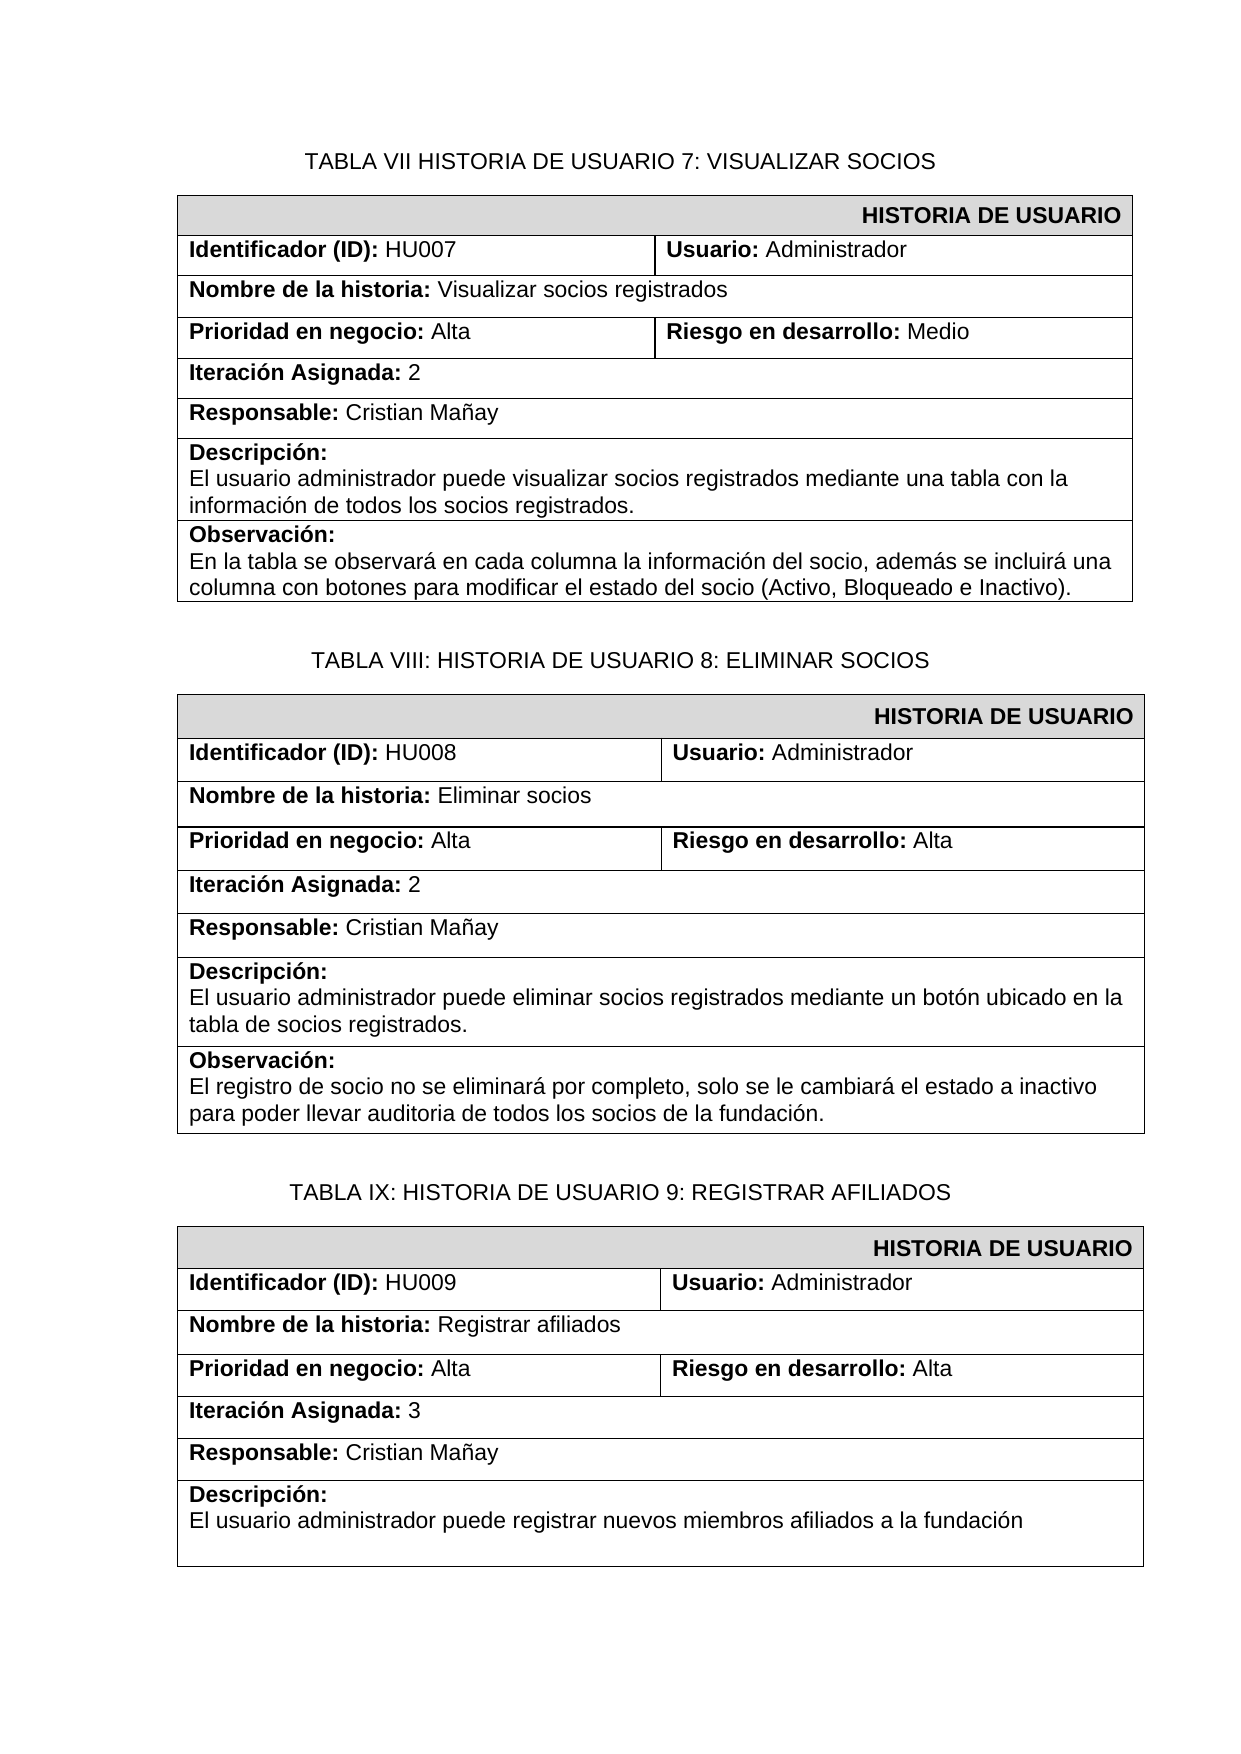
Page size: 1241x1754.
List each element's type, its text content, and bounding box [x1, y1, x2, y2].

text TABLA VIII: HISTORIA DE USUARIO 8: ELIMINAR SOCIOS [177, 647, 1063, 673]
table_header HISTORIA DE USUARIO [178, 695, 1144, 738]
table_cell Iteración Asignada: 3 [178, 1397, 1143, 1438]
table_cell Riesgo en desarrollo: Alta [661, 1355, 1143, 1396]
table_cell Usuario: Administrador [656, 236, 1132, 275]
table_cell Observación: En la tabla se observará en cada columna la información del socio, además se incluirá una columna con botones para modificar el estado del socio (Activo, Bloqueado e Inactivo). [178, 521, 1132, 601]
text TABLA VII HISTORIA DE USUARIO 7: VISUALIZAR SOCIOS [177, 148, 1063, 174]
table_cell Responsable: Cristian Mañay [178, 1439, 1143, 1480]
table_cell Prioridad en negocio: Alta [178, 1355, 660, 1396]
table_cell Riesgo en desarrollo: Alta [662, 828, 1144, 870]
table_cell Nombre de la historia: Eliminar socios [178, 782, 1144, 826]
table_header HISTORIA DE USUARIO [178, 196, 1132, 235]
table_cell Descripción: El usuario administrador puede visualizar socios registrados mediante una tabla con la información de todos los socios registrados. [178, 439, 1132, 520]
table_cell Observación: El registro de socio no se eliminará por completo, solo se le cambiará el estado a inactivo para poder llevar auditoria de todos los socios de la fundación. [178, 1047, 1144, 1133]
table_cell Riesgo en desarrollo: Medio [656, 318, 1132, 357]
table_cell Identificador (ID): HU007 [178, 236, 654, 275]
table_cell Descripción: El usuario administrador puede registrar nuevos miembros afiliados a la fundación [178, 1481, 1143, 1566]
table_cell Responsable: Cristian Mañay [178, 399, 1132, 438]
table_cell Prioridad en negocio: Alta [178, 318, 654, 357]
table_cell Identificador (ID): HU009 [178, 1269, 660, 1310]
table_cell Usuario: Administrador [662, 739, 1144, 781]
text TABLA IX: HISTORIA DE USUARIO 9: REGISTRAR AFILIADOS [177, 1179, 1063, 1205]
table_cell Descripción: El usuario administrador puede eliminar socios registrados mediante un botón ubicado en la tabla de socios registrados. [178, 958, 1144, 1046]
table_cell Nombre de la historia: Visualizar socios registrados [178, 276, 1132, 317]
table_cell Prioridad en negocio: Alta [178, 828, 661, 870]
table_cell Nombre de la historia: Registrar afiliados [178, 1311, 1143, 1354]
table_header HISTORIA DE USUARIO [178, 1227, 1143, 1268]
table_cell Iteración Asignada: 2 [178, 359, 1132, 398]
table_cell Usuario: Administrador [661, 1269, 1143, 1310]
table_cell Identificador (ID): HU008 [178, 739, 661, 781]
table_cell Iteración Asignada: 2 [178, 871, 1144, 913]
table_cell Responsable: Cristian Mañay [178, 914, 1144, 957]
